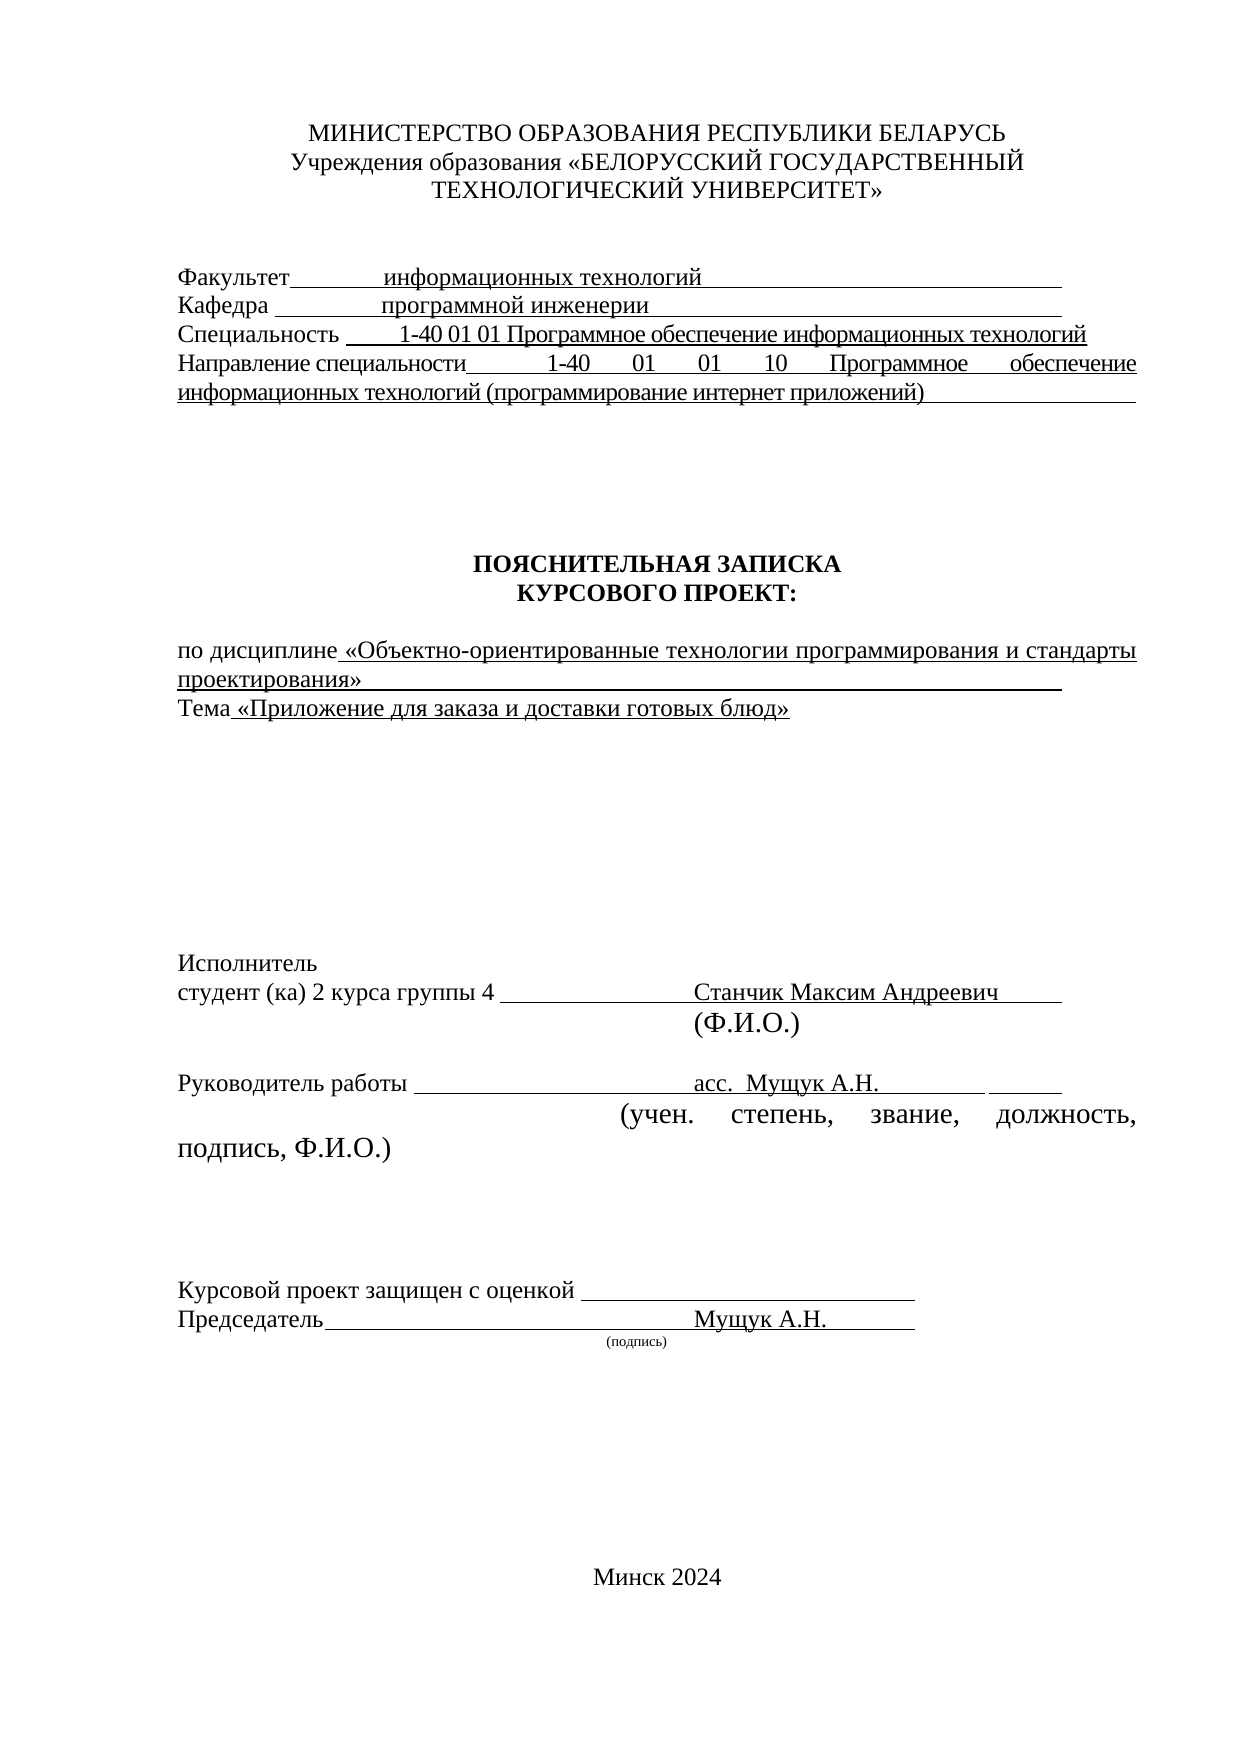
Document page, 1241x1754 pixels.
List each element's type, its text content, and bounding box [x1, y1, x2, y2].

text студент (ка) 2 курса группы 4 Станчик Максим Андреевич [177, 977, 1137, 1006]
text Тема «Приложение для заказа и доставки готовых блюд» [177, 693, 1137, 722]
text (Ф.И.О.) [177, 1006, 1137, 1039]
text ПОЯСНИТЕЛЬНАЯ ЗАПИСКА [177, 549, 1137, 578]
text Специальность 1-40 01 01 Программное обеспечение информационных технологий [177, 319, 1137, 348]
text КУРСОВОГО ПРОЕКТ: [177, 578, 1137, 607]
text (учен. степень, звание, должность, подпись, Ф.И.О.) [177, 1097, 1137, 1164]
text Курсовой проект защищен с оценкой [177, 1275, 1137, 1304]
text Учреждения образования «БЕЛОРУССКИЙ ГОСУДАРСТВЕННЫЙ [177, 147, 1137, 176]
text Руководитель работы acc. Мущук А.Н. [177, 1068, 1137, 1097]
text Председатель Мущук А.Н. [177, 1304, 1137, 1332]
text Направление специальности 1-40 01 01 10 Программное обеспечение информационных технологий (программирование интернет приложений) [177, 348, 1137, 406]
text Минск 2024 [177, 1562, 1137, 1591]
text МИНИСТЕРСТВО ОБРАЗОВАНИЯ РЕСПУБЛИКИ БЕЛАРУСЬ [177, 118, 1137, 147]
text Кафедра программной инженерии [177, 291, 1137, 319]
text Исполнитель [177, 948, 1137, 977]
text по дисциплине «Объектно-ориентированные технологии программирования и стандарты проектирования» [177, 636, 1137, 693]
text Факультет информационных технологий [177, 262, 1137, 291]
text ТЕХНОЛОГИЧЕСКИЙ УНИВЕРСИТЕТ» [177, 176, 1137, 204]
text (подпись) [398, 1332, 1137, 1361]
